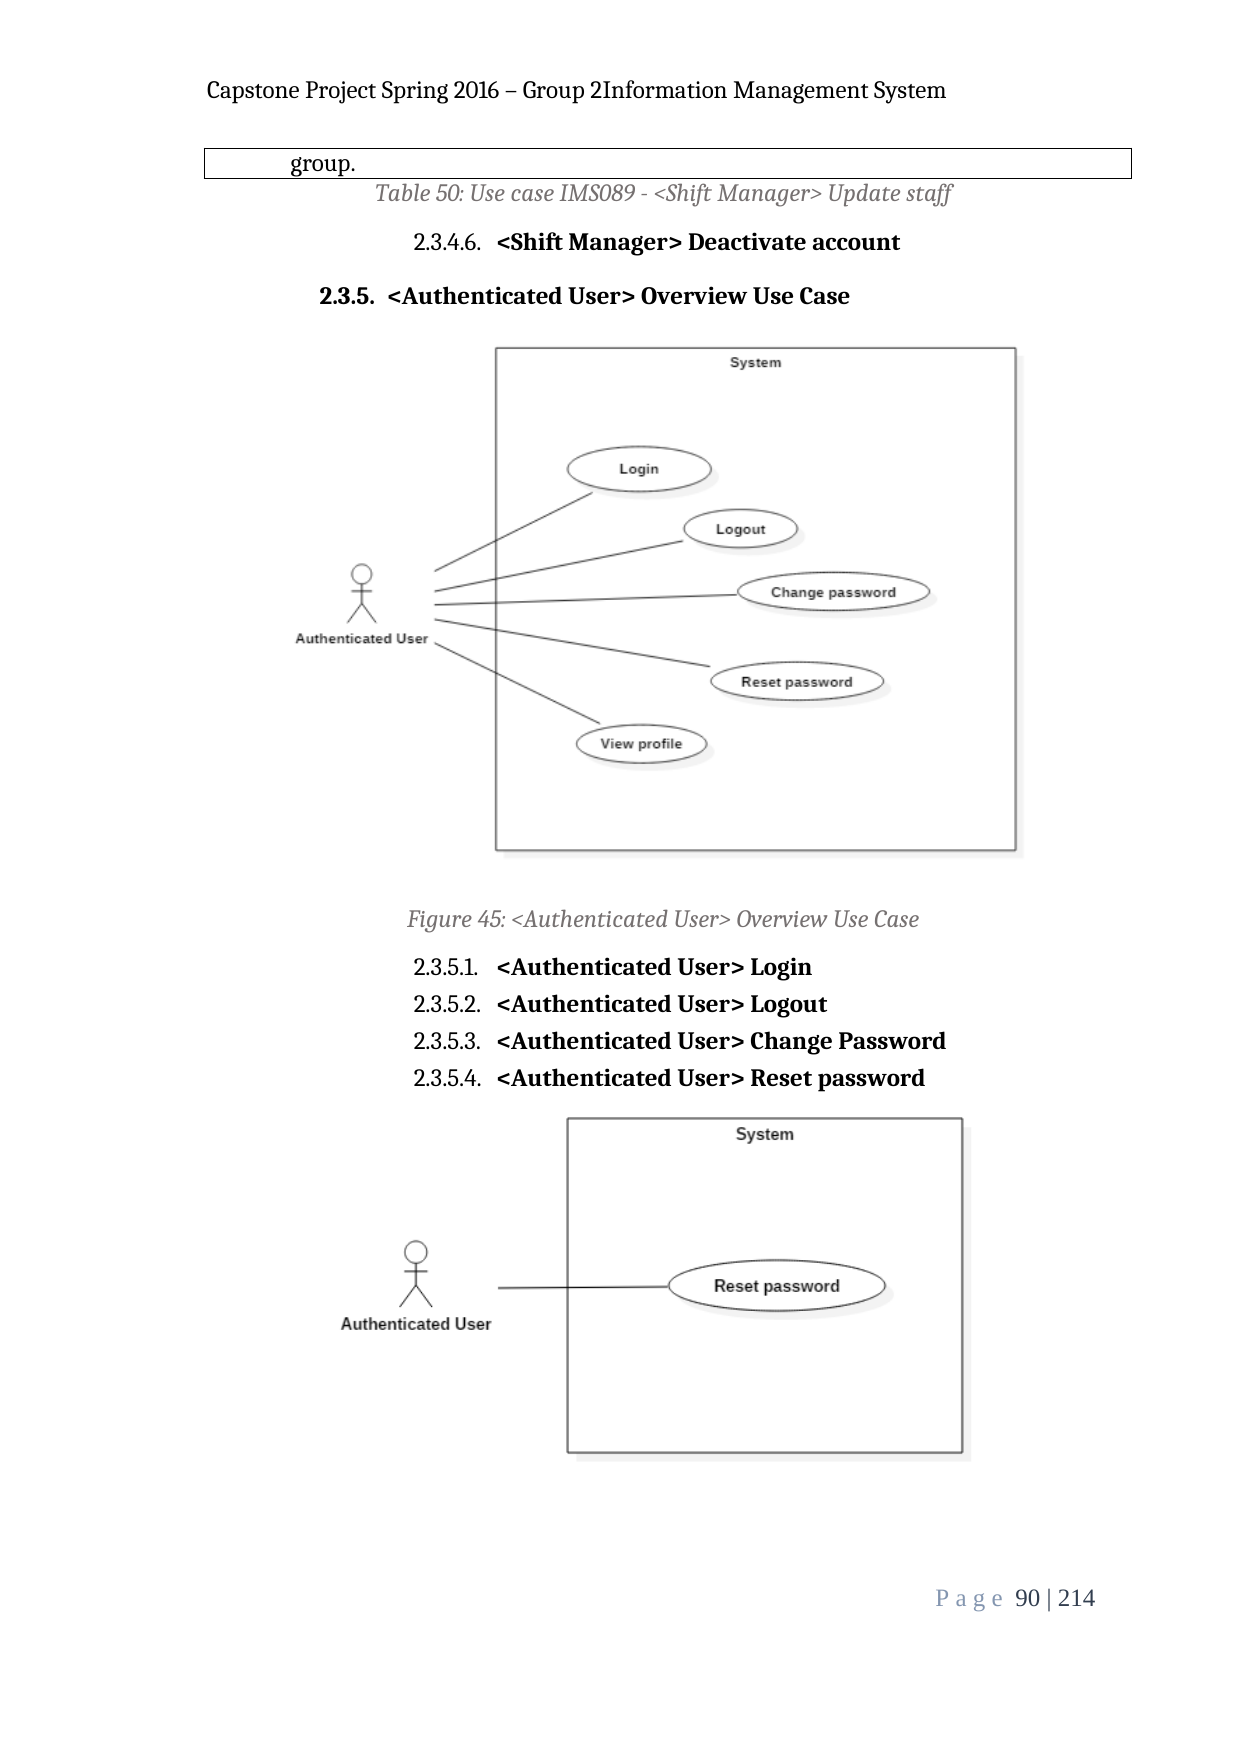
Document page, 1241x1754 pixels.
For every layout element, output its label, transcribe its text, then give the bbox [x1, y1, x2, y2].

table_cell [205, 149, 1131, 177]
picture [316, 1097, 1013, 1487]
subtitle <Authenticated User> Overview Use Case [319, 282, 1122, 311]
picture [260, 315, 1069, 886]
subtitle <Shift Manager> Deactivate account [413, 228, 1122, 257]
subtitle <Authenticated User> Change Password [413, 1027, 1122, 1056]
subtitle <Authenticated User> Login [413, 953, 1122, 981]
subtitle <Authenticated User> Logout [413, 990, 1122, 1019]
subtitle <Authenticated User> Reset password [413, 1064, 1122, 1093]
